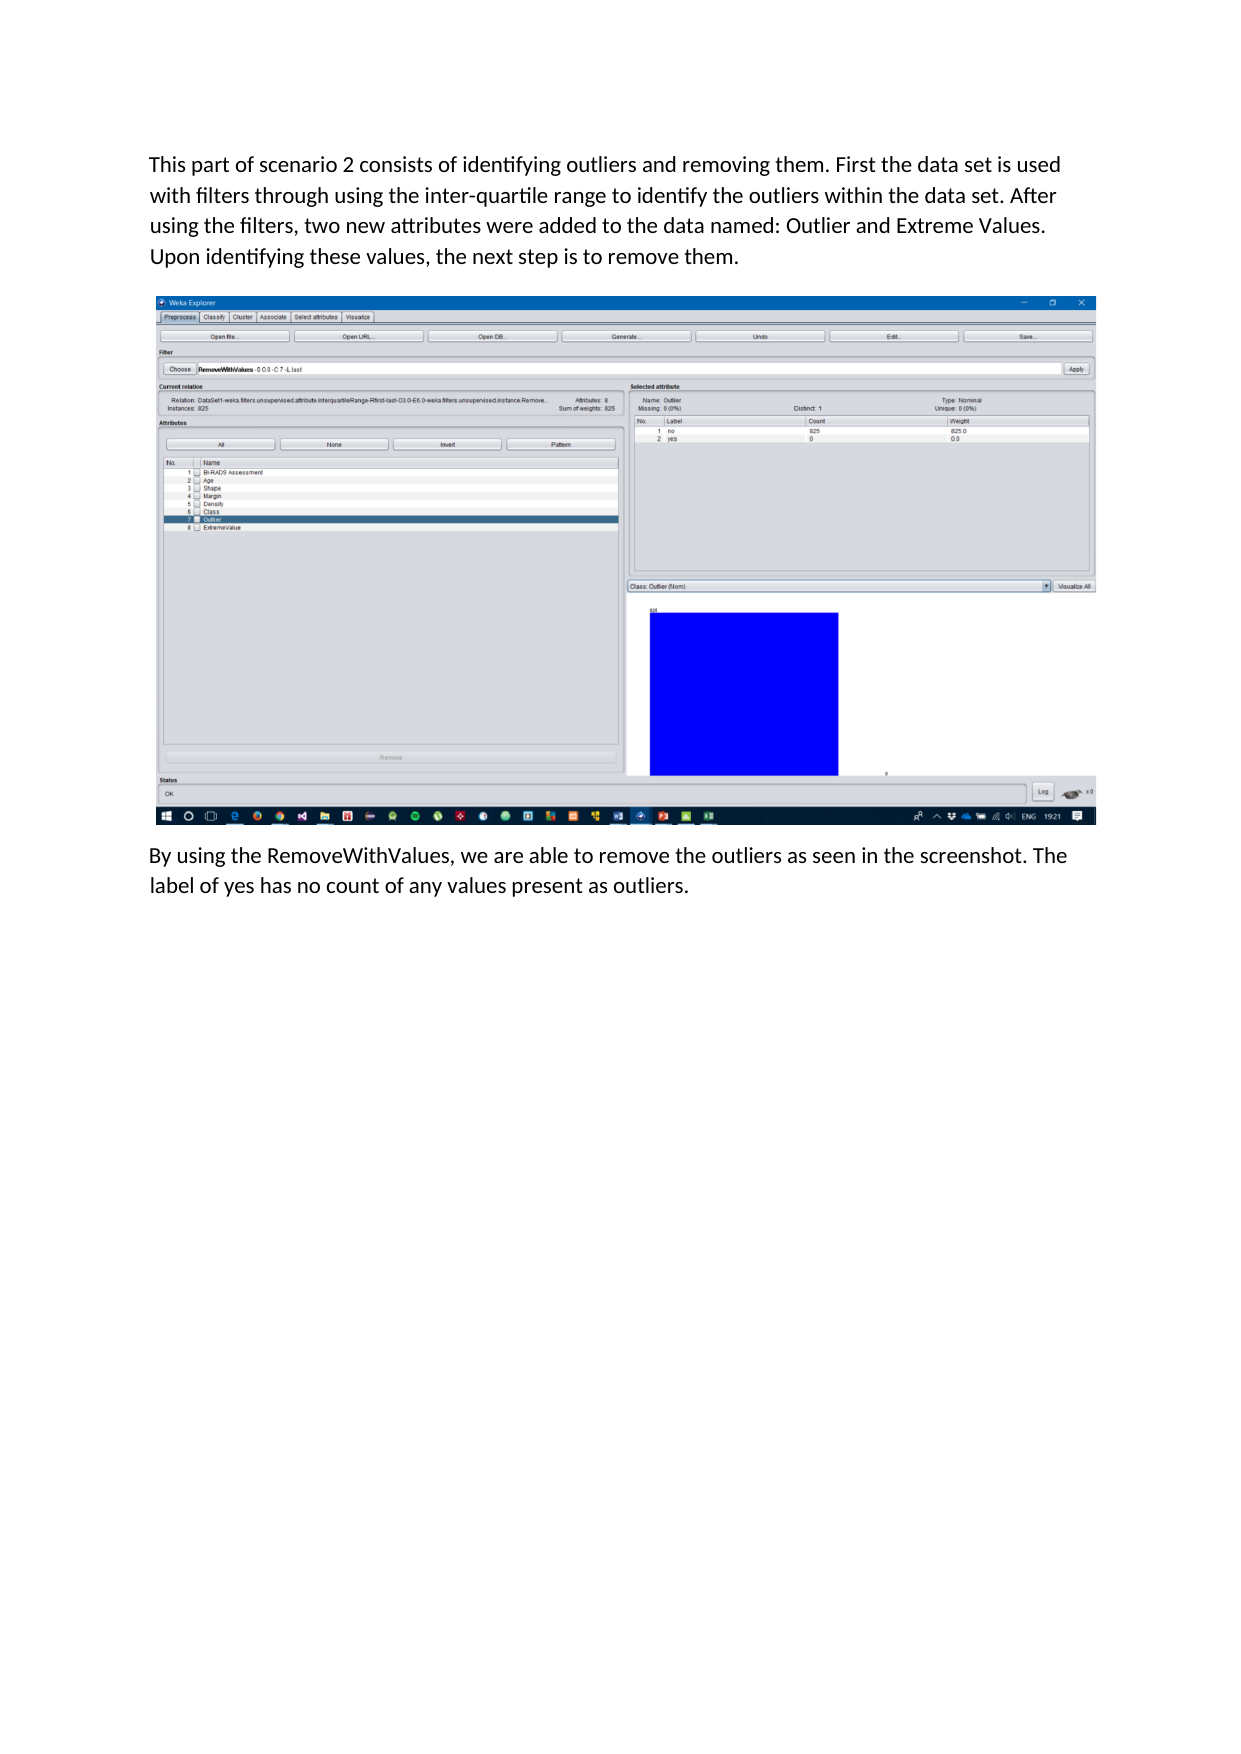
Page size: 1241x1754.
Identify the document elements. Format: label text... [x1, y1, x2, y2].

text This part of scenario 2 consists of identifying outliers and removing them. First the data set is used with filters through using the inter-quartile range to identify the outliers within the data set. After using the filters, two new attributes were added to the data named: Outlier and Extreme Values. Upon identifying these values, the next step is to remove them. [150, 150, 1096, 270]
text By using the RemoveWithValues, we are able to remove the outliers as seen in the screenshot. The label of yes has no count of any values present as outliers. [148, 841, 1095, 899]
picture [155, 295, 1097, 825]
